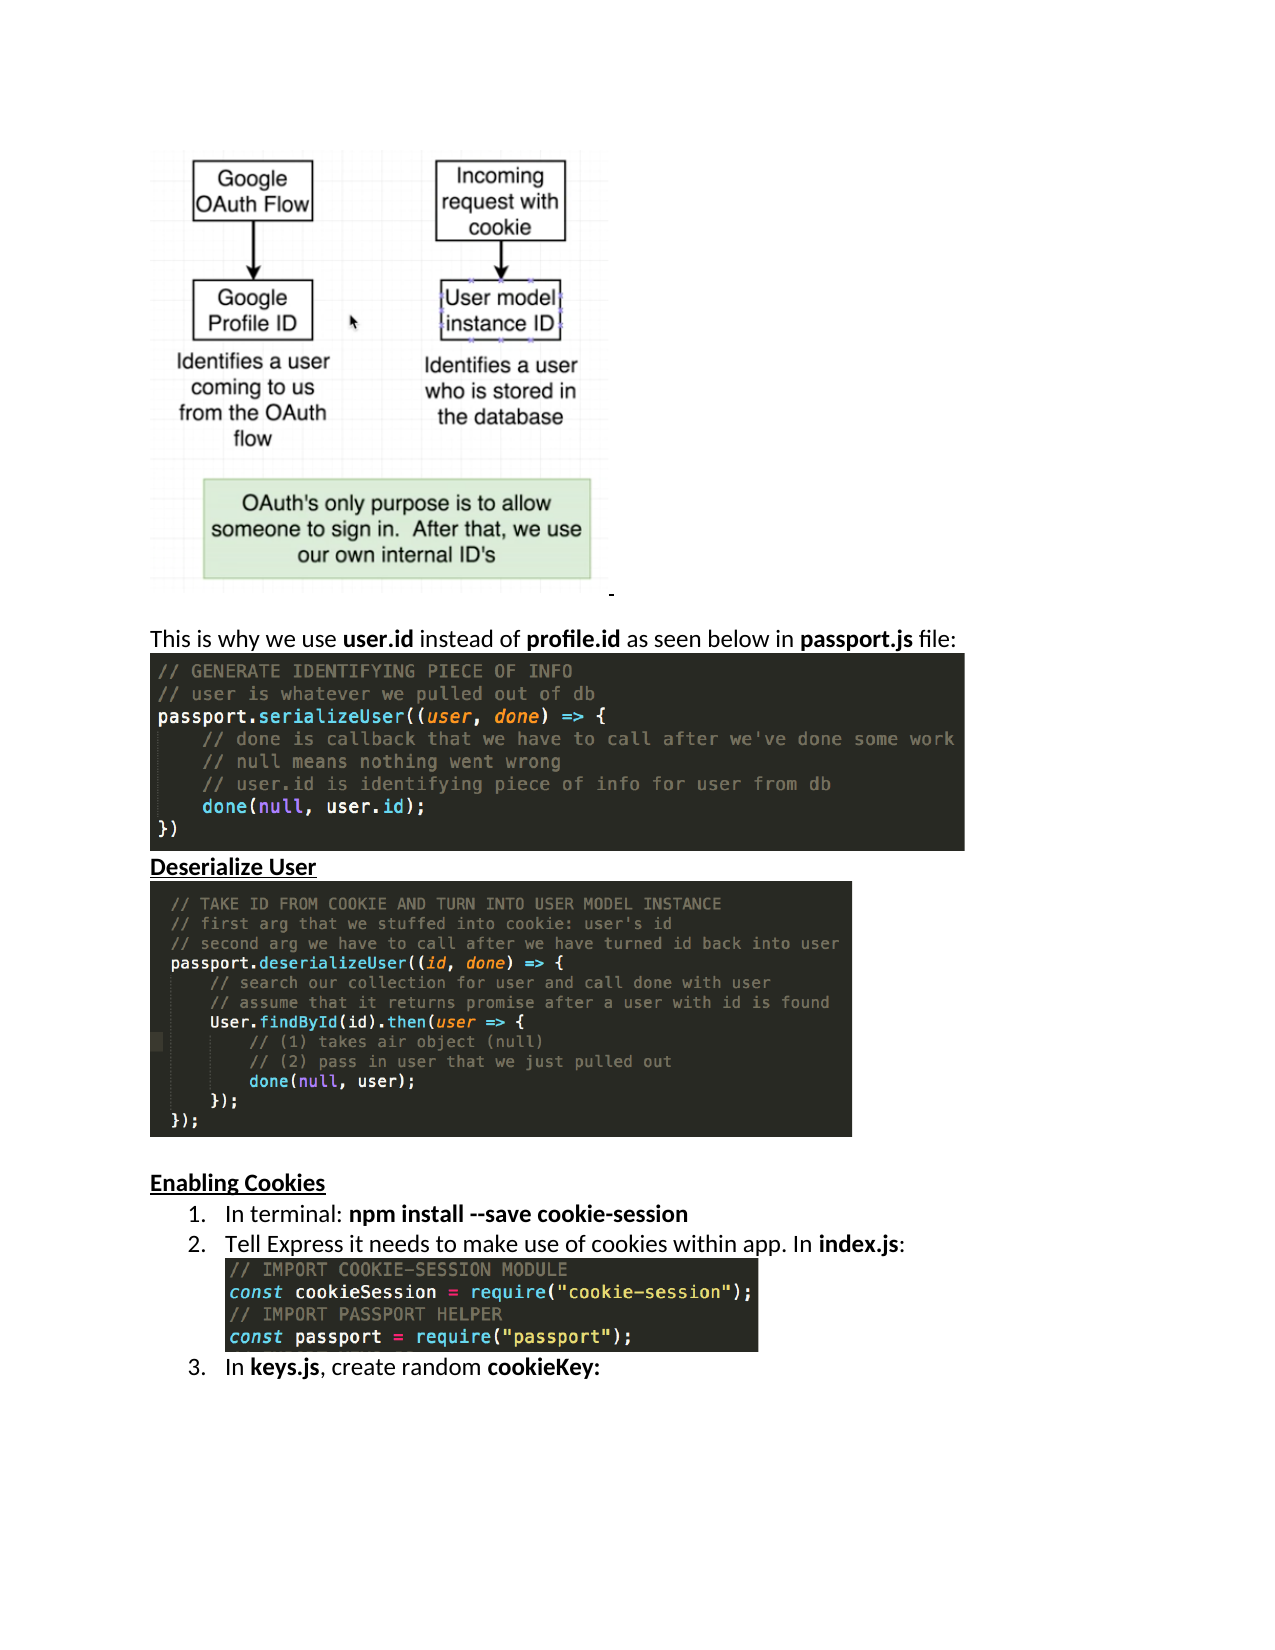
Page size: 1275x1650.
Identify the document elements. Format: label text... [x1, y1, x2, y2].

picture [150, 881, 853, 1137]
list In terminal: npm install --save cookie-session [187, 1198, 1125, 1228]
list Tell Express it needs to make use of cookies within app. In index.js: [187, 1228, 1125, 1259]
picture [150, 150, 609, 593]
picture [225, 1258, 759, 1352]
picture [150, 653, 965, 851]
text This is why we use user.id instead of profile.id as seen below in passport.js file: [150, 623, 1125, 653]
list In keys.js, create random cookieKey: [187, 1351, 1125, 1382]
text Deserialize User [150, 851, 1125, 881]
text Enabling Cookies [150, 1167, 1125, 1198]
